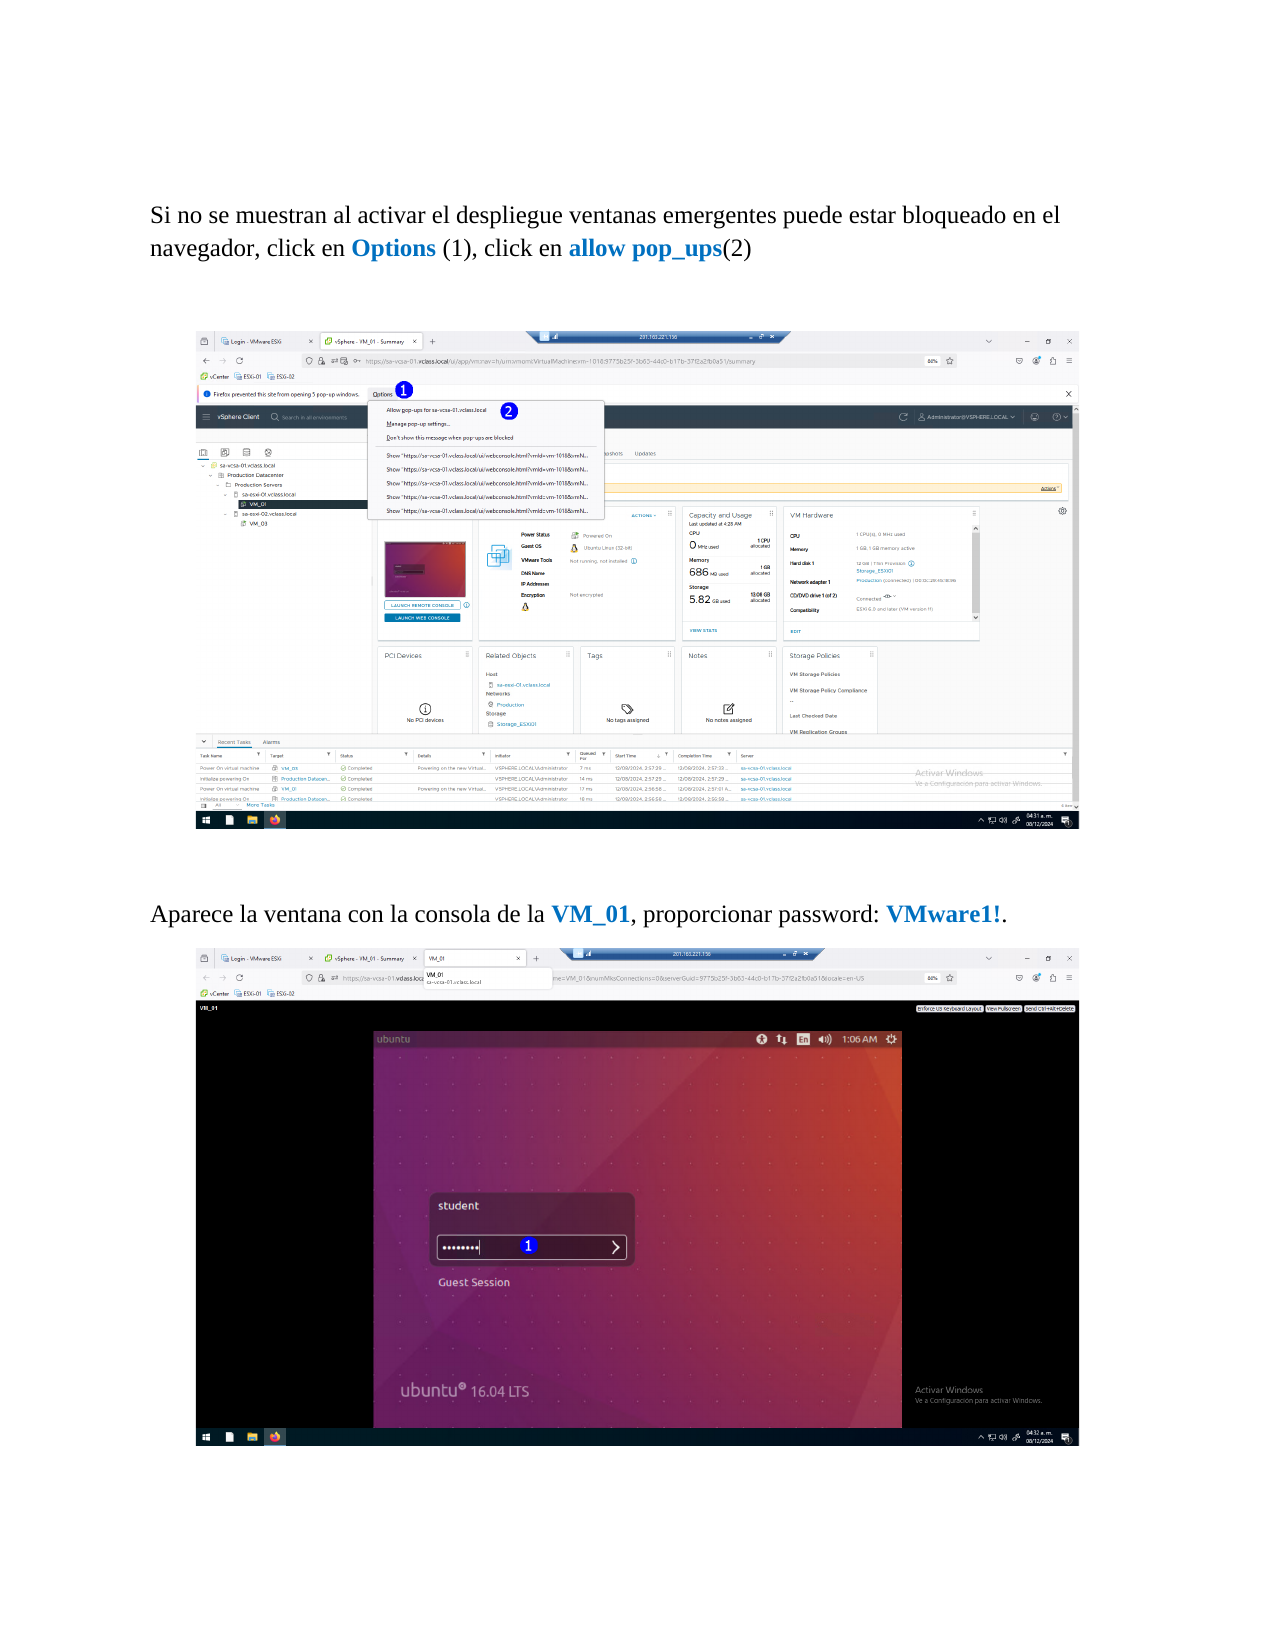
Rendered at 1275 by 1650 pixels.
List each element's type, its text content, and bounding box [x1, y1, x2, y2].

picture [195, 331, 1080, 829]
text Si no se muestran al activar el despliegue ventanas emergentes puede estar bloqueado en el navegador, click en Options (1), click en allow pop_ups(2) [150, 200, 1125, 262]
picture [195, 948, 1080, 1446]
text Aparece la ventana con la consola de la VM_01, proporcionar password: VMware1!. [150, 899, 1125, 928]
